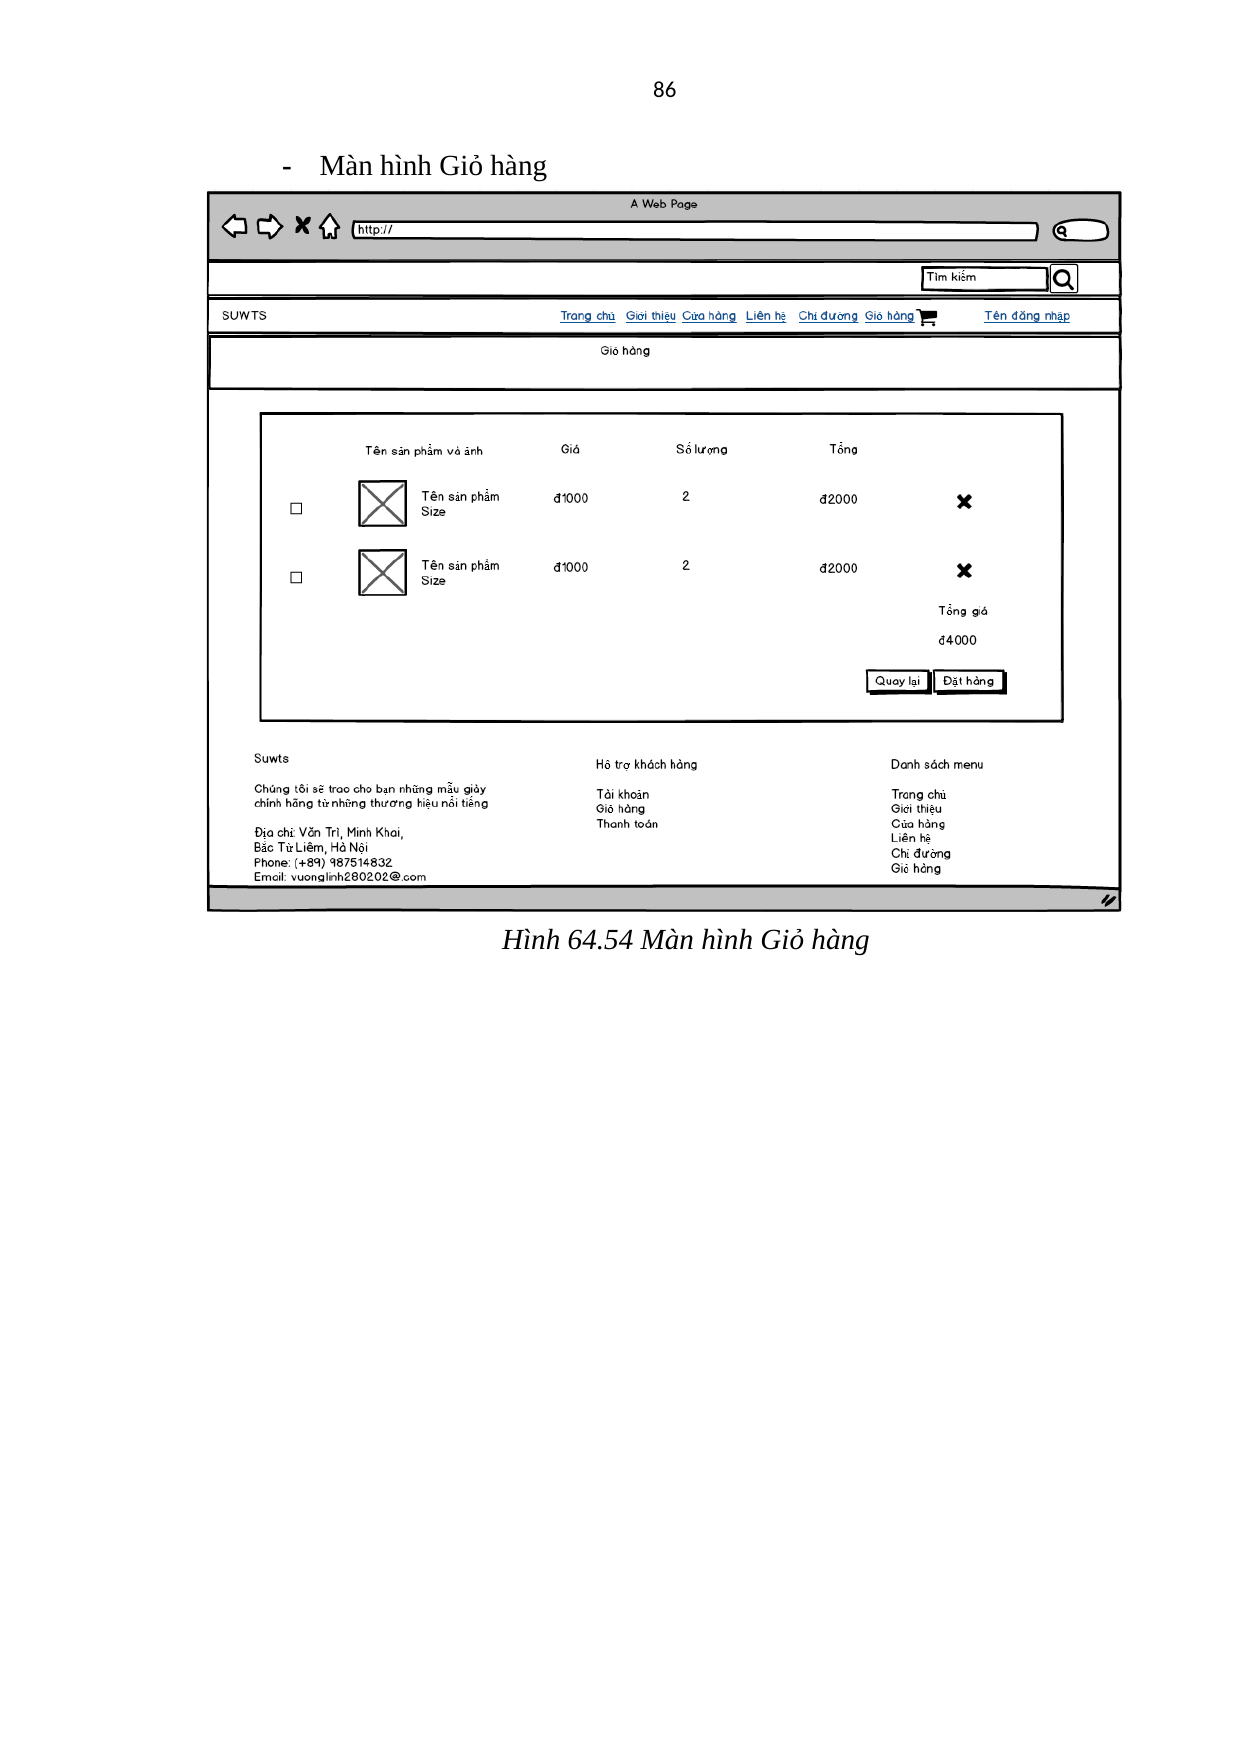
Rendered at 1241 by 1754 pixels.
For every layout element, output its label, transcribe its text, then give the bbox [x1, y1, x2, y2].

list Màn hình Giỏ hàng [282, 148, 1122, 181]
picture [206, 189, 1123, 912]
